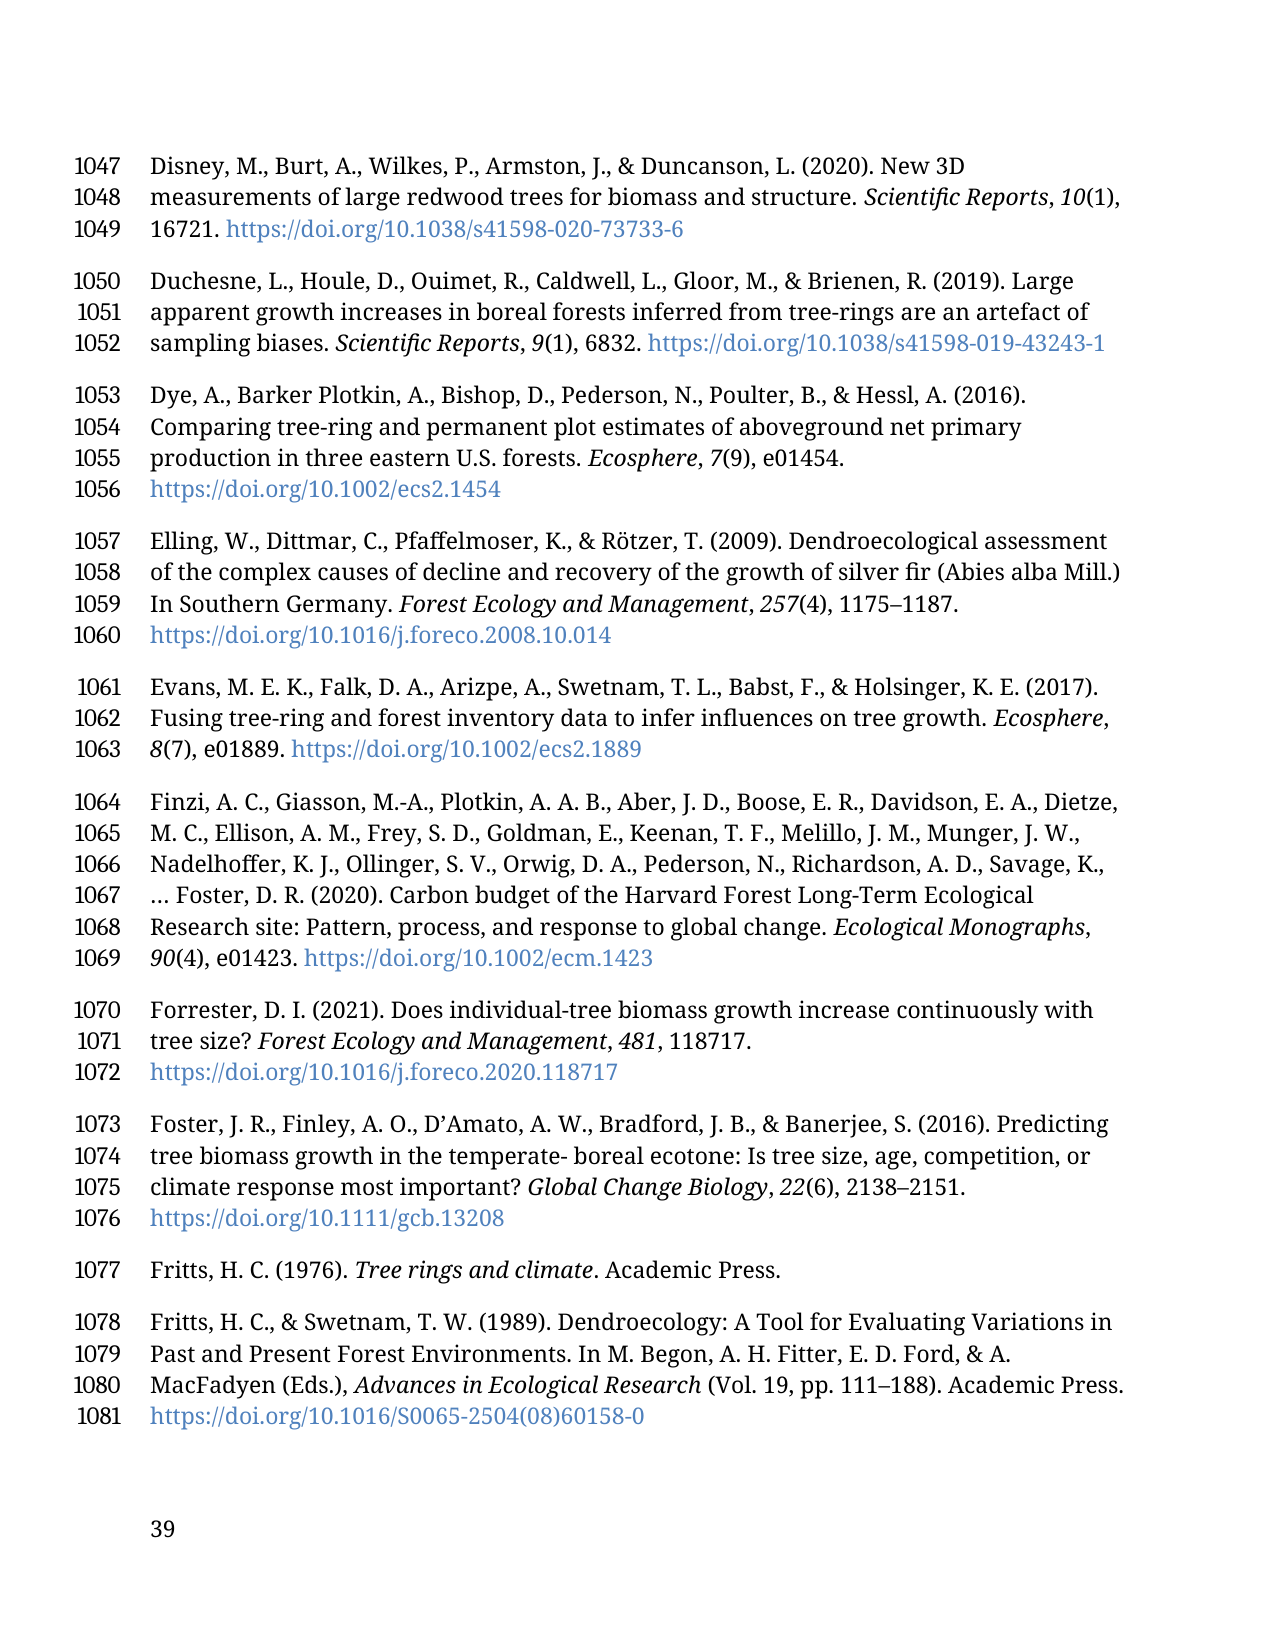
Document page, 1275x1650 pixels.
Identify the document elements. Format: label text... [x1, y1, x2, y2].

text Fritts, H. C. (1976). Tree rings and climate. Academic Press. [150, 1254, 1125, 1285]
text Dye, A., Barker Plotkin, A., Bishop, D., Pederson, N., Poulter, B., & Hessl, A. (2016). Comparing tree-ring and permanent plot estimates of aboveground net primary production in three eastern U.S. forests. Ecosphere, 7(9), e01454. https://doi.org/10.1002/ecs2.1454 [150, 379, 1125, 504]
text Duchesne, L., Houle, D., Ouimet, R., Caldwell, L., Gloor, M., & Brienen, R. (2019). Large apparent growth increases in boreal forests inferred from tree-rings are an artefact of sampling biases. Scientific Reports, 9(1), 6832. https://doi.org/10.1038/s41598-019-43243-1 [150, 264, 1125, 358]
text Forrester, D. I. (2021). Does individual-tree biomass growth increase continuously with tree size? Forest Ecology and Management, 481, 118717. https://doi.org/10.1016/j.foreco.2020.118717 [150, 994, 1125, 1087]
text Foster, J. R., Finley, A. O., D’Amato, A. W., Bradford, J. B., & Banerjee, S. (2016). Predicting tree biomass growth in the temperate- boreal ecotone: Is tree size, age, competition, or climate response most important? Global Change Biology, 22(6), 2138–2151. https://doi.org/10.1111/gcb.13208 [150, 1108, 1125, 1233]
text Finzi, A. C., Giasson, M.-A., Plotkin, A. A. B., Aber, J. D., Boose, E. R., Davidson, E. A., Dietze, M. C., Ellison, A. M., Frey, S. D., Goldman, E., Keenan, T. F., Melillo, J. M., Munger, J. W., Nadelhoffer, K. J., Ollinger, S. V., Orwig, D. A., Pederson, N., Richardson, A. D., Savage, K., … Foster, D. R. (2020). Carbon budget of the Harvard Forest Long-Term Ecological Research site: Pattern, process, and response to global change. Ecological Monographs, 90(4), e01423. https://doi.org/10.1002/ecm.1423 [150, 785, 1125, 973]
text Elling, W., Dittmar, C., Pfaffelmoser, K., & Rötzer, T. (2009). Dendroecological assessment of the complex causes of decline and recovery of the growth of silver fir (Abies alba Mill.) In Southern Germany. Forest Ecology and Management, 257(4), 1175–1187. https://doi.org/10.1016/j.foreco.2008.10.014 [150, 525, 1125, 650]
text Fritts, H. C., & Swetnam, T. W. (1989). Dendroecology: A Tool for Evaluating Variations in Past and Present Forest Environments. In M. Begon, A. H. Fitter, E. D. Ford, & A. MacFadyen (Eds.), Advances in Ecological Research (Vol. 19, pp. 111–188). Academic Press. https://doi.org/10.1016/S0065-2504(08)60158-0 [150, 1306, 1125, 1431]
text Disney, M., Burt, A., Wilkes, P., Armston, J., & Duncanson, L. (2020). New 3D measurements of large redwood trees for biomass and structure. Scientific Reports, 10(1), 16721. https://doi.org/10.1038/s41598-020-73733-6 [150, 150, 1125, 244]
text Evans, M. E. K., Falk, D. A., Arizpe, A., Swetnam, T. L., Babst, F., & Holsinger, K. E. (2017). Fusing tree-ring and forest inventory data to infer influences on tree growth. Ecosphere, 8(7), e01889. https://doi.org/10.1002/ecs2.1889 [150, 671, 1125, 764]
